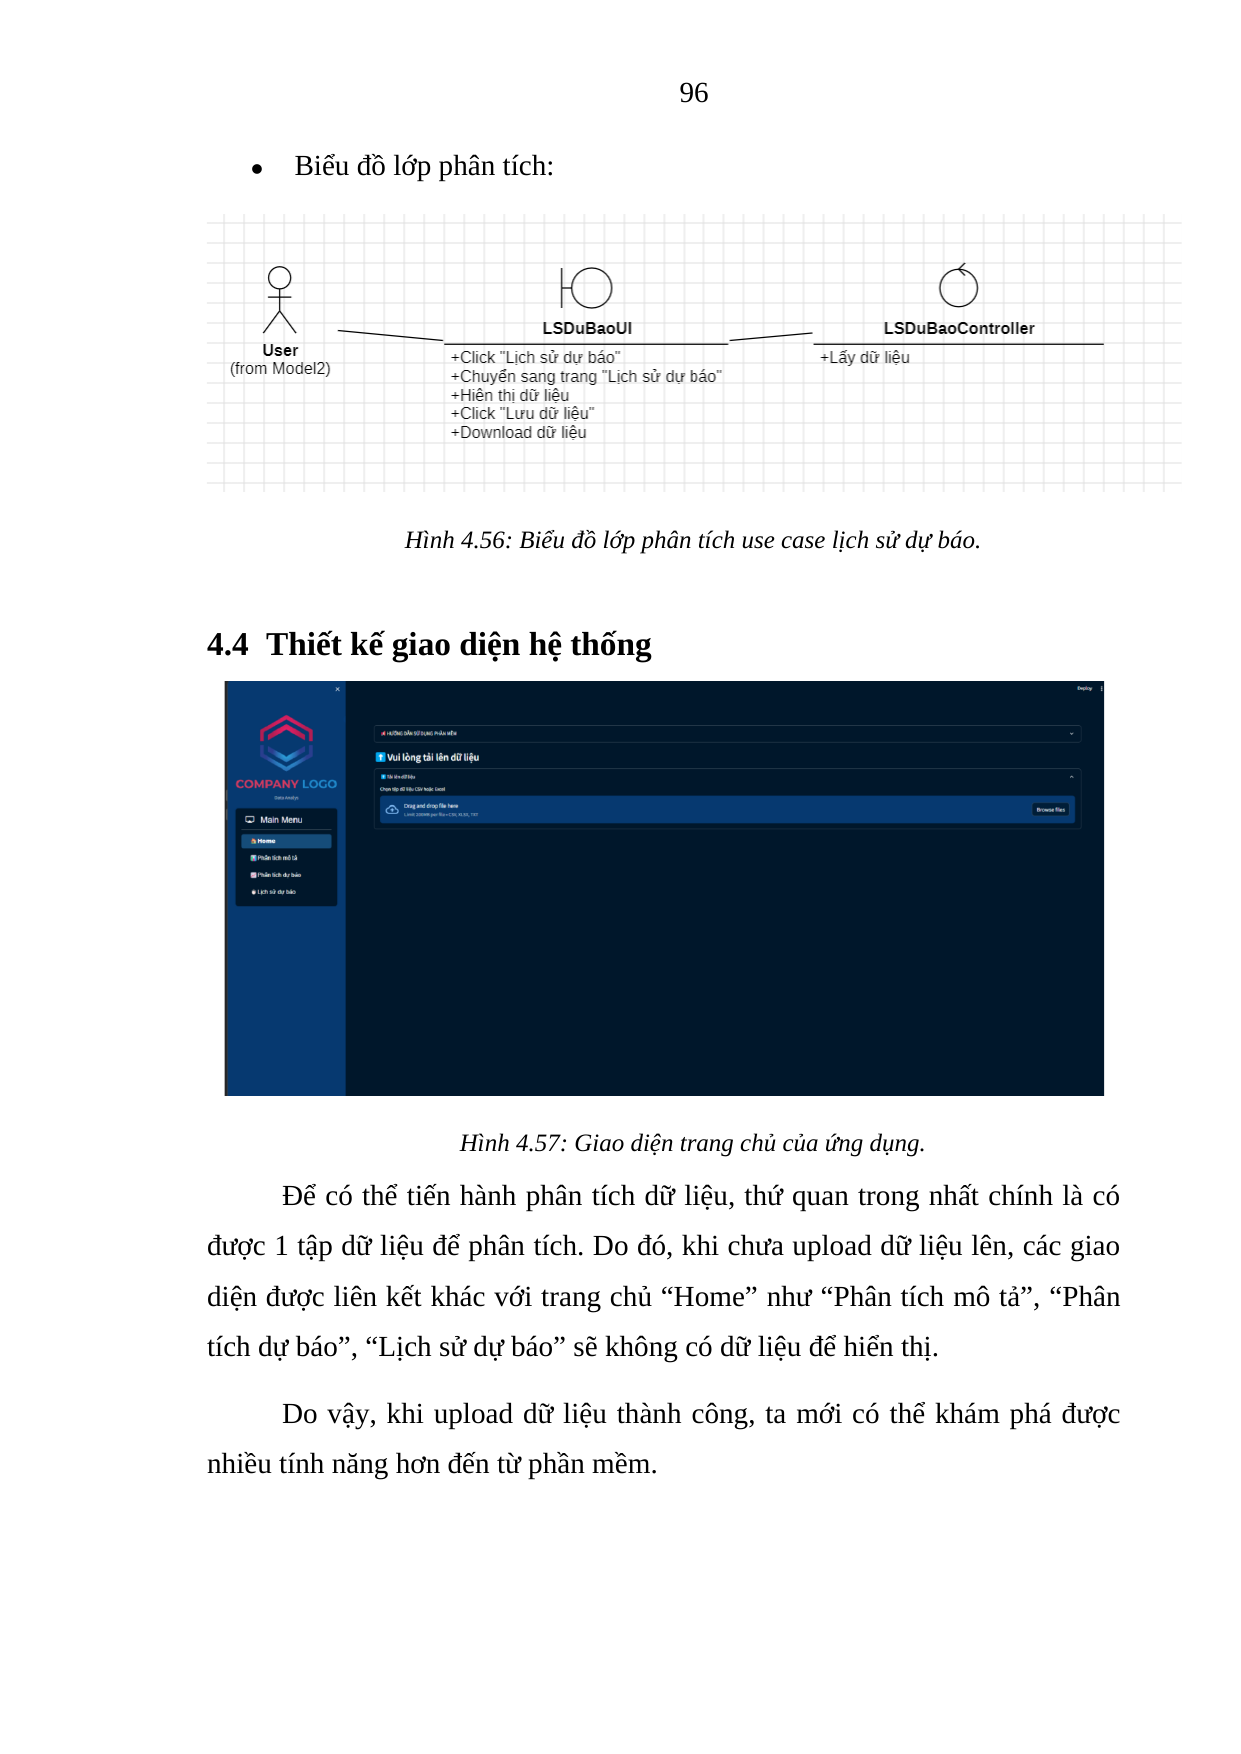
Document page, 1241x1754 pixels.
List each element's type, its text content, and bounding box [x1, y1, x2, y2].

picture [224, 681, 1105, 1096]
text Do vậy, khi upload dữ liệu thành công, ta mới có thể khám phá được nhiều tính năng hơn đến từ phần mềm. [207, 1396, 1122, 1480]
list Biểu đồ lớp phân tích: [251, 148, 1122, 181]
text Để có thể tiến hành phân tích dữ liệu, thứ quan trong nhất chính là có được 1 tập dữ liệu để phân tích. Do đó, khi chưa upload dữ liệu lên, các giao diện được liên kết khác với trang chủ “Home” như “Phân tích mô tả”, “Phân tích dự báo”, “Lịch sử dự báo” sẽ không có dữ liệu để hiển thị. [207, 1178, 1122, 1363]
picture [206, 214, 1182, 492]
subtitle Thiết kế giao diện hệ thống [207, 624, 1122, 663]
